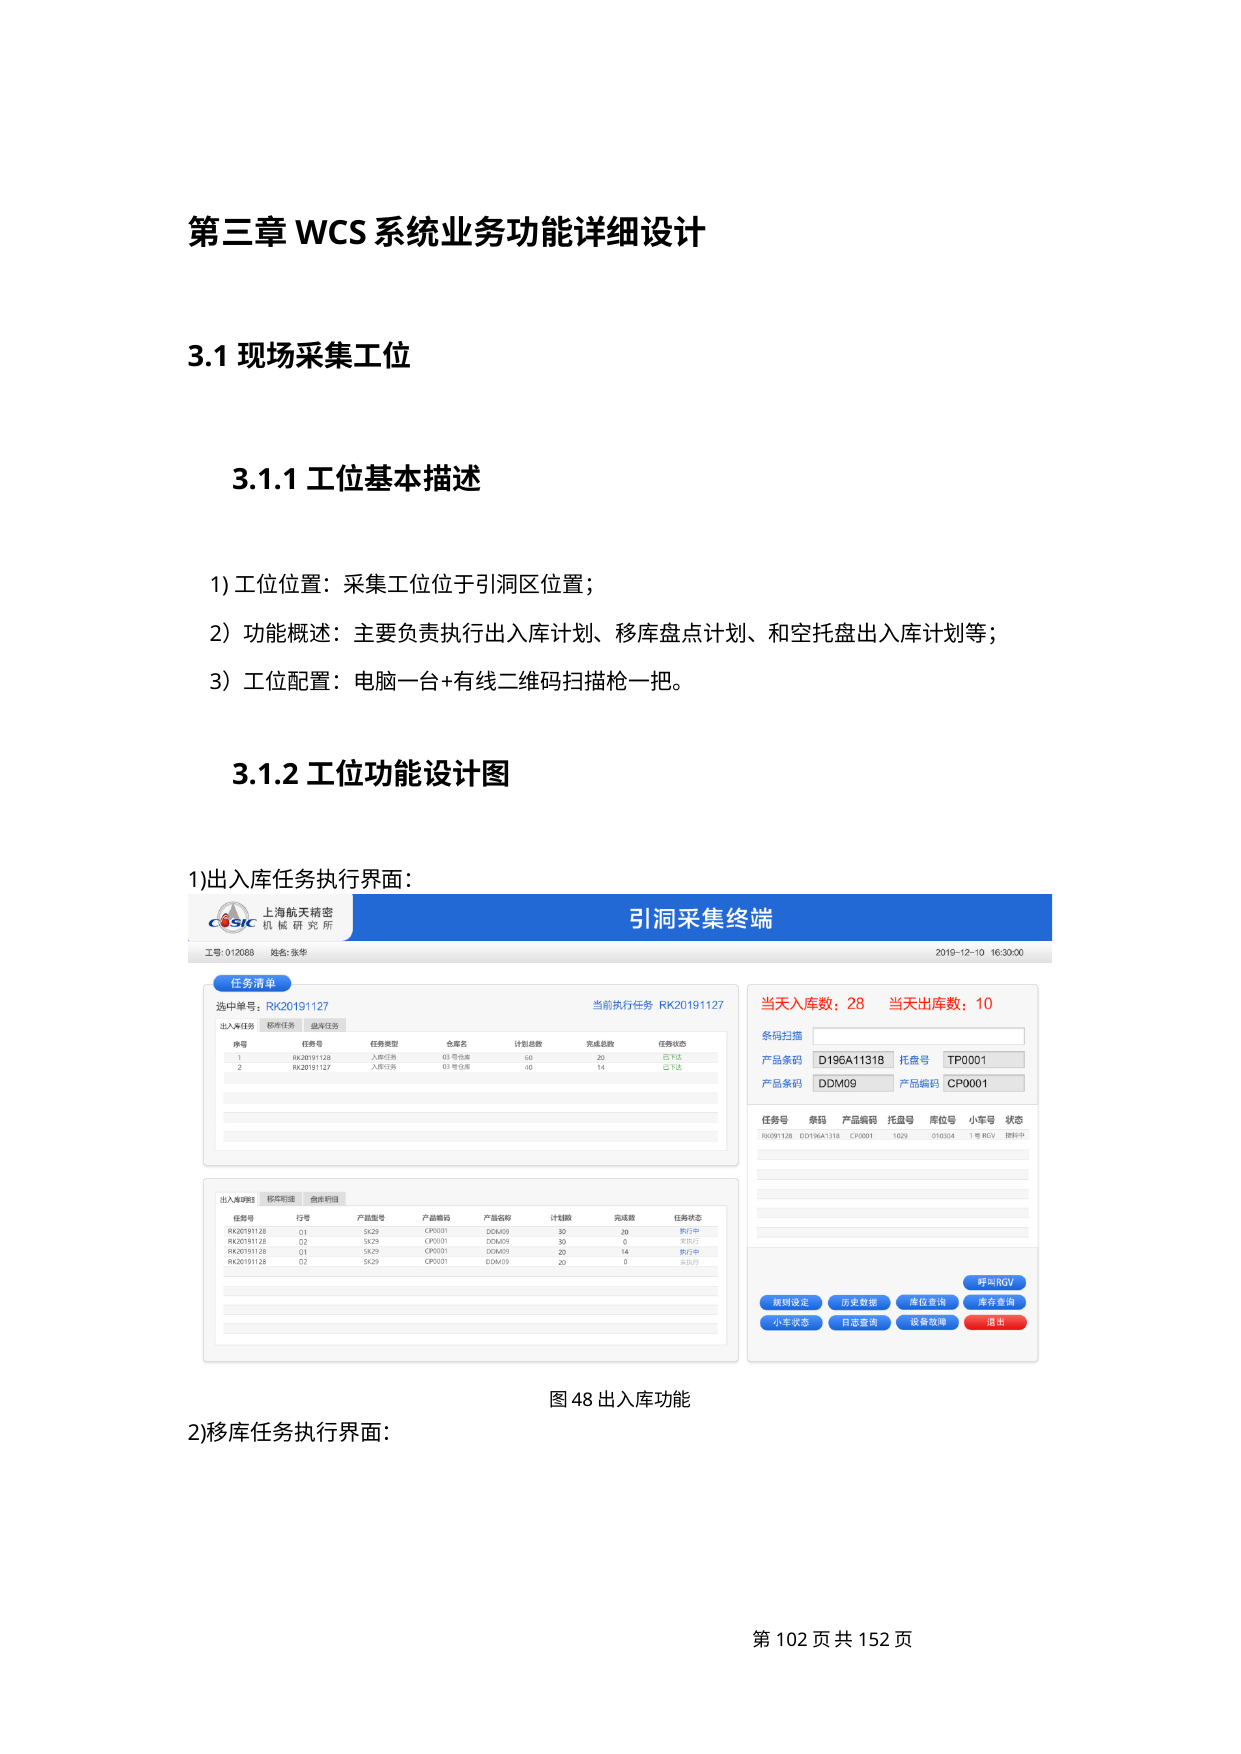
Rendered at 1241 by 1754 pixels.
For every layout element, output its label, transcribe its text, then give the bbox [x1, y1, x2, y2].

picture [188, 894, 1053, 1381]
text 2)移库任务执行界面： [187, 1414, 1053, 1447]
text 1)出入库任务执行界面： [187, 862, 1053, 894]
subtitle 3.1.1 工位基本描述 [232, 444, 1053, 509]
text 2）功能概述：主要负责执行出入库计划、移库盘点计划、和空托盘出入库计划等； [187, 615, 1053, 648]
subtitle 3.1 现场采集工位 [187, 321, 1053, 386]
text 1) 工位位置：采集工位位于引洞区位置； [187, 567, 1053, 599]
text 图48 出入库功能 [187, 1382, 1053, 1414]
subtitle 3.1.2 工位功能设计图 [232, 739, 1053, 804]
subtitle 第三章 WCS系统业务功能详细设计 [187, 197, 1053, 262]
text 3）工位配置：电脑一台+有线二维码扫描枪一把。 [187, 664, 1053, 696]
